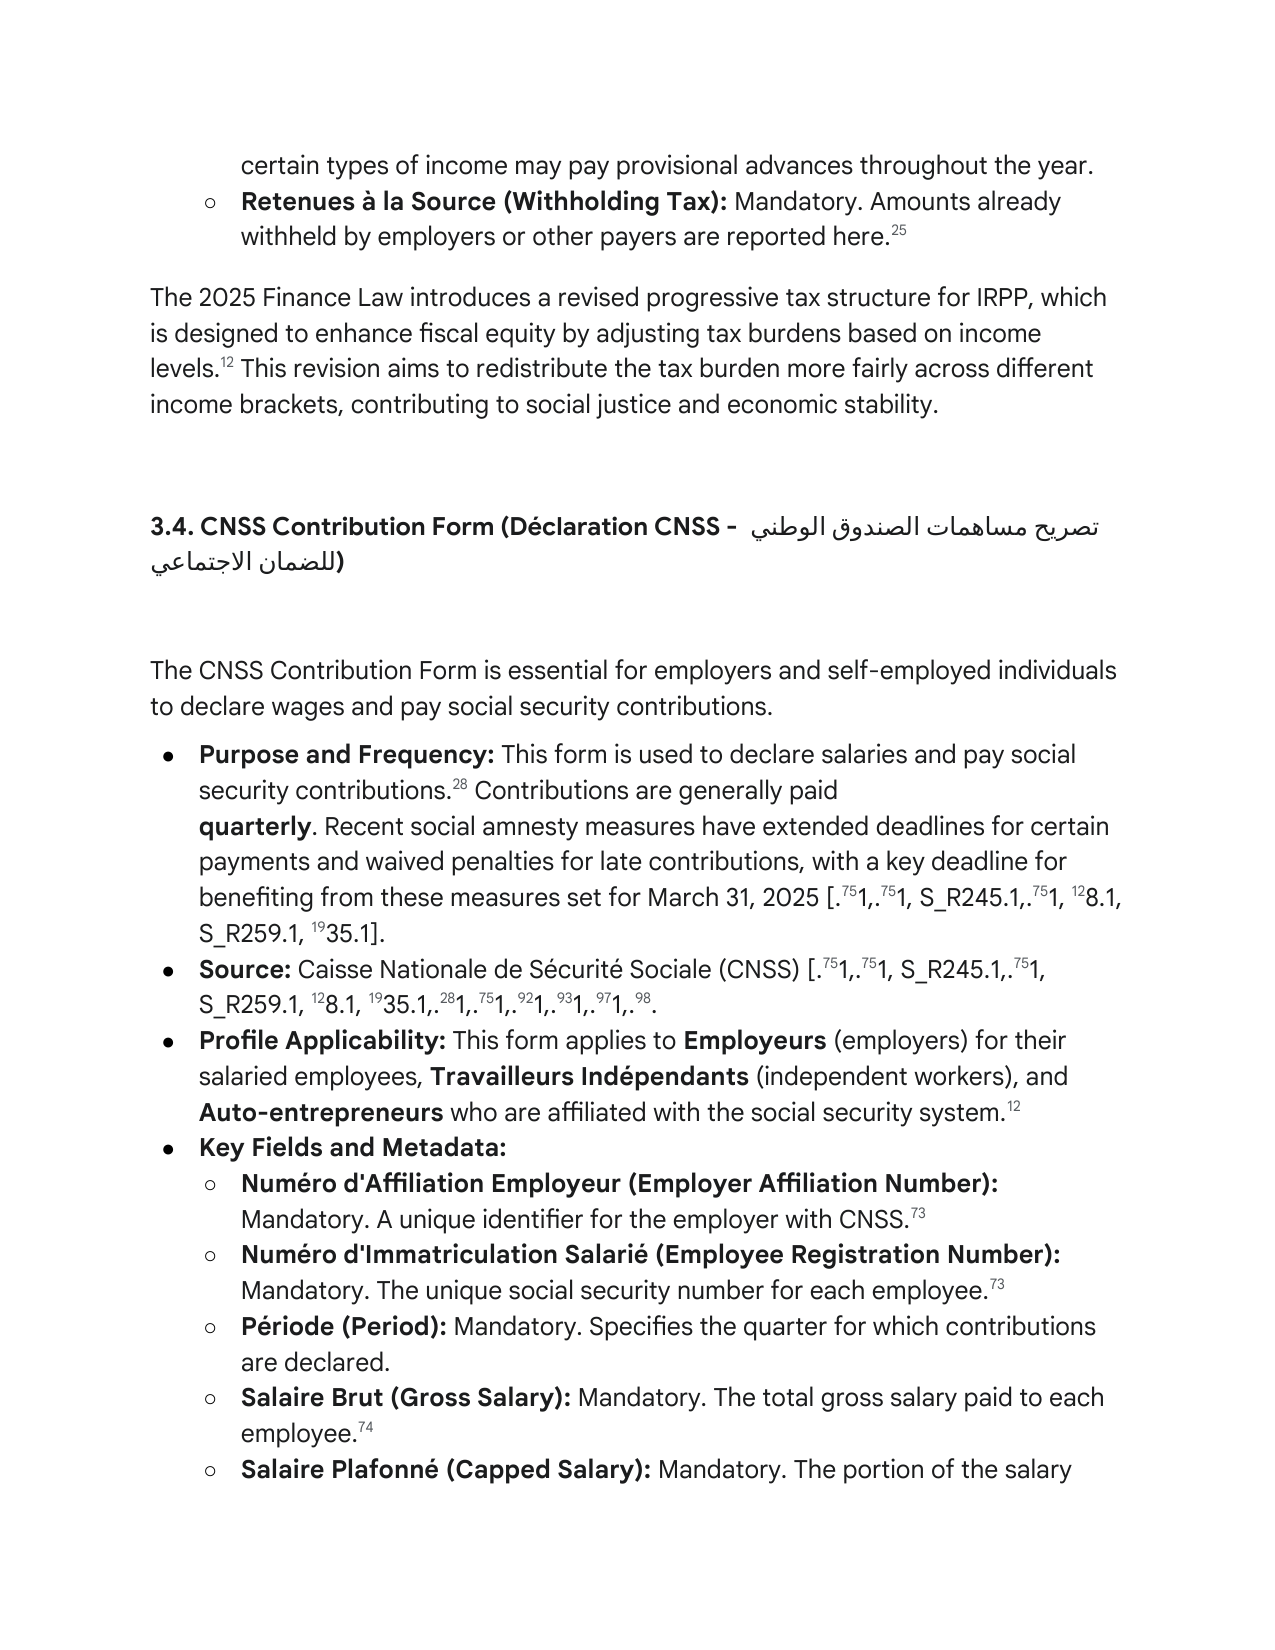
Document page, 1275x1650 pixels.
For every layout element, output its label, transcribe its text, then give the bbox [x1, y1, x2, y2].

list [203, 1454, 1125, 1485]
list Purpose and Frequency: This form is used to declare salaries and pay social security contributions.28 Contributions are generally paid quarterly. Recent social amnesty measures have extended deadlines for certain payments and waived penalties for late contributions, with a key deadline for benefiting from these measures set for March 31, 2025 [.751,.751, S_R245.1,.751, 128.1, S_R259.1, 1935.1]. [161, 739, 1125, 949]
subtitle 3.4. CNSS Contribution Form (Déclaration CNSS - تصريح مساهمات الصندوق الوطني للضمان الاجتماعي) [150, 511, 1125, 578]
list Key Fields and Metadata: [161, 1132, 1125, 1164]
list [203, 150, 1125, 181]
list Numéro d'Immatriculation Salarié (Employee Registration Number): Mandatory. The unique social security number for each employee.73 [203, 1240, 1125, 1307]
list Salaire Brut (Gross Salary): Mandatory. The total gross salary paid to each employee.74 [203, 1383, 1125, 1450]
text The 2025 Finance Law introduces a revised progressive tax structure for IRPP, which is designed to enhance fiscal equity by adjusting tax burdens based on income levels.12 This revision aims to redistribute the tax burden more fairly across different income brackets, contributing to social justice and economic stability. [150, 282, 1125, 421]
text The CNSS Contribution Form is essential for employers and self-employed individuals to declare wages and pay social security contributions. [150, 656, 1125, 723]
list Numéro d'Affiliation Employeur (Employer Affiliation Number): Mandatory. A unique identifier for the employer with CNSS.73 [203, 1168, 1125, 1235]
list Période (Period): Mandatory. Specifies the quarter for which contributions are declared. [203, 1311, 1125, 1378]
list Source: Caisse Nationale de Sécurité Sociale (CNSS) [.751,.751, S_R245.1,.751, S_R259.1, 128.1, 1935.1,.281,.751,.921,.931,.971,.98. [161, 954, 1125, 1021]
list Retenues à la Source (Withholding Tax): Mandatory. Amounts already withheld by employers or other payers are reported here.25 [203, 186, 1125, 253]
list Profile Applicability: This form applies to Employeurs (employers) for their salaried employees, Travailleurs Indépendants (independent workers), and Auto-entrepreneurs who are affiliated with the social security system.12 [161, 1025, 1125, 1128]
